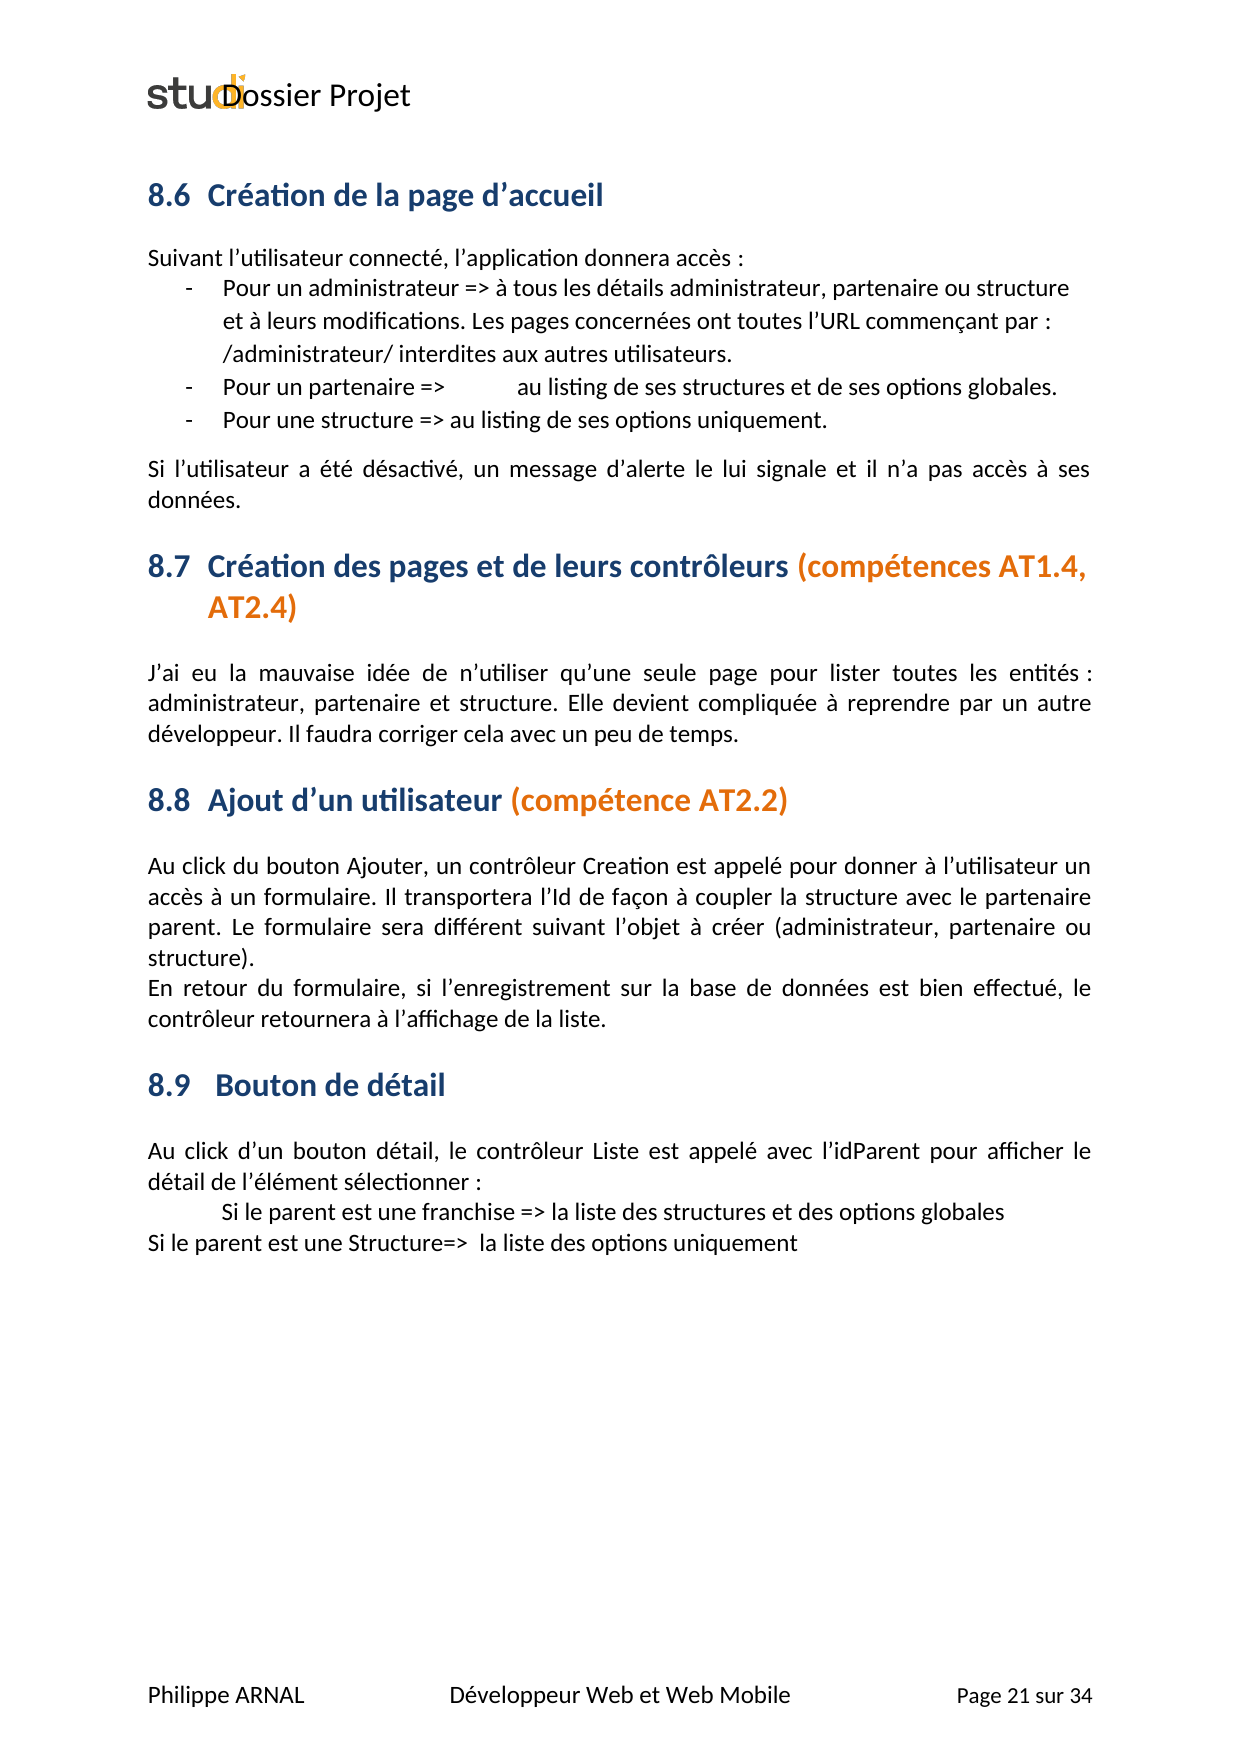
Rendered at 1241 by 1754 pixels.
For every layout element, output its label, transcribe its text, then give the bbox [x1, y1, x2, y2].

subtitle Bouton de détail [148, 1064, 1093, 1105]
text Si l’utilisateur a été désactivé, un message d’alerte le lui signale et il n’a pas accès à ses données. [148, 453, 1093, 514]
subtitle Création des pages et de leurs contrôleurs (compétences AT1.4, AT2.4) [148, 545, 1093, 627]
text Au click du bouton Ajouter, un contrôleur Creation est appelé pour donner à l’utilisateur un accès à un formulaire. Il transportera l’Id de façon à coupler la structure avec le partenaire parent. Le formulaire sera différent suivant l’objet à créer (administrateur, partenaire ou structure). [148, 850, 1093, 972]
text En retour du formulaire, si l’enregistrement sur la base de données est bien effectué, le contrôleur retournera à l’affichage de la liste. [148, 972, 1093, 1033]
text Suivant l’utilisateur connecté, l’application donnera accès : [148, 242, 1093, 272]
list Pour un administrateur => à tous les détails administrateur, partenaire ou structure et à leurs modifications. Les pages concernées ont toutes l’URL commençant par : /administrateur/ interdites aux autres utilisateurs. [185, 272, 1093, 369]
list Pour une structure => au listing de ses options uniquement. [185, 404, 1093, 434]
list Pour un partenaire => au listing de ses structures et de ses options globales. [185, 371, 1093, 402]
picture [147, 74, 246, 109]
subtitle Création de la page d’accueil [148, 174, 1093, 215]
text Au click d’un bouton détail, le contrôleur Liste est appelé avec l’idParent pour afficher le détail de l’élément sélectionner : [148, 1135, 1093, 1196]
text J’ai eu la mauvaise idée de n’utiliser qu’une seule page pour lister toutes les entités : administrateur, partenaire et structure. Elle devient compliquée à reprendre par un autre développeur. Il faudra corriger cela avec un peu de temps. [148, 657, 1093, 749]
text Si le parent est une Structure=> la liste des options uniquement [148, 1227, 1093, 1257]
subtitle Ajout d’un utilisateur (compétence AT2.2) [148, 779, 1093, 820]
text Si le parent est une franchise => la liste des structures et des options globales [148, 1196, 1093, 1227]
